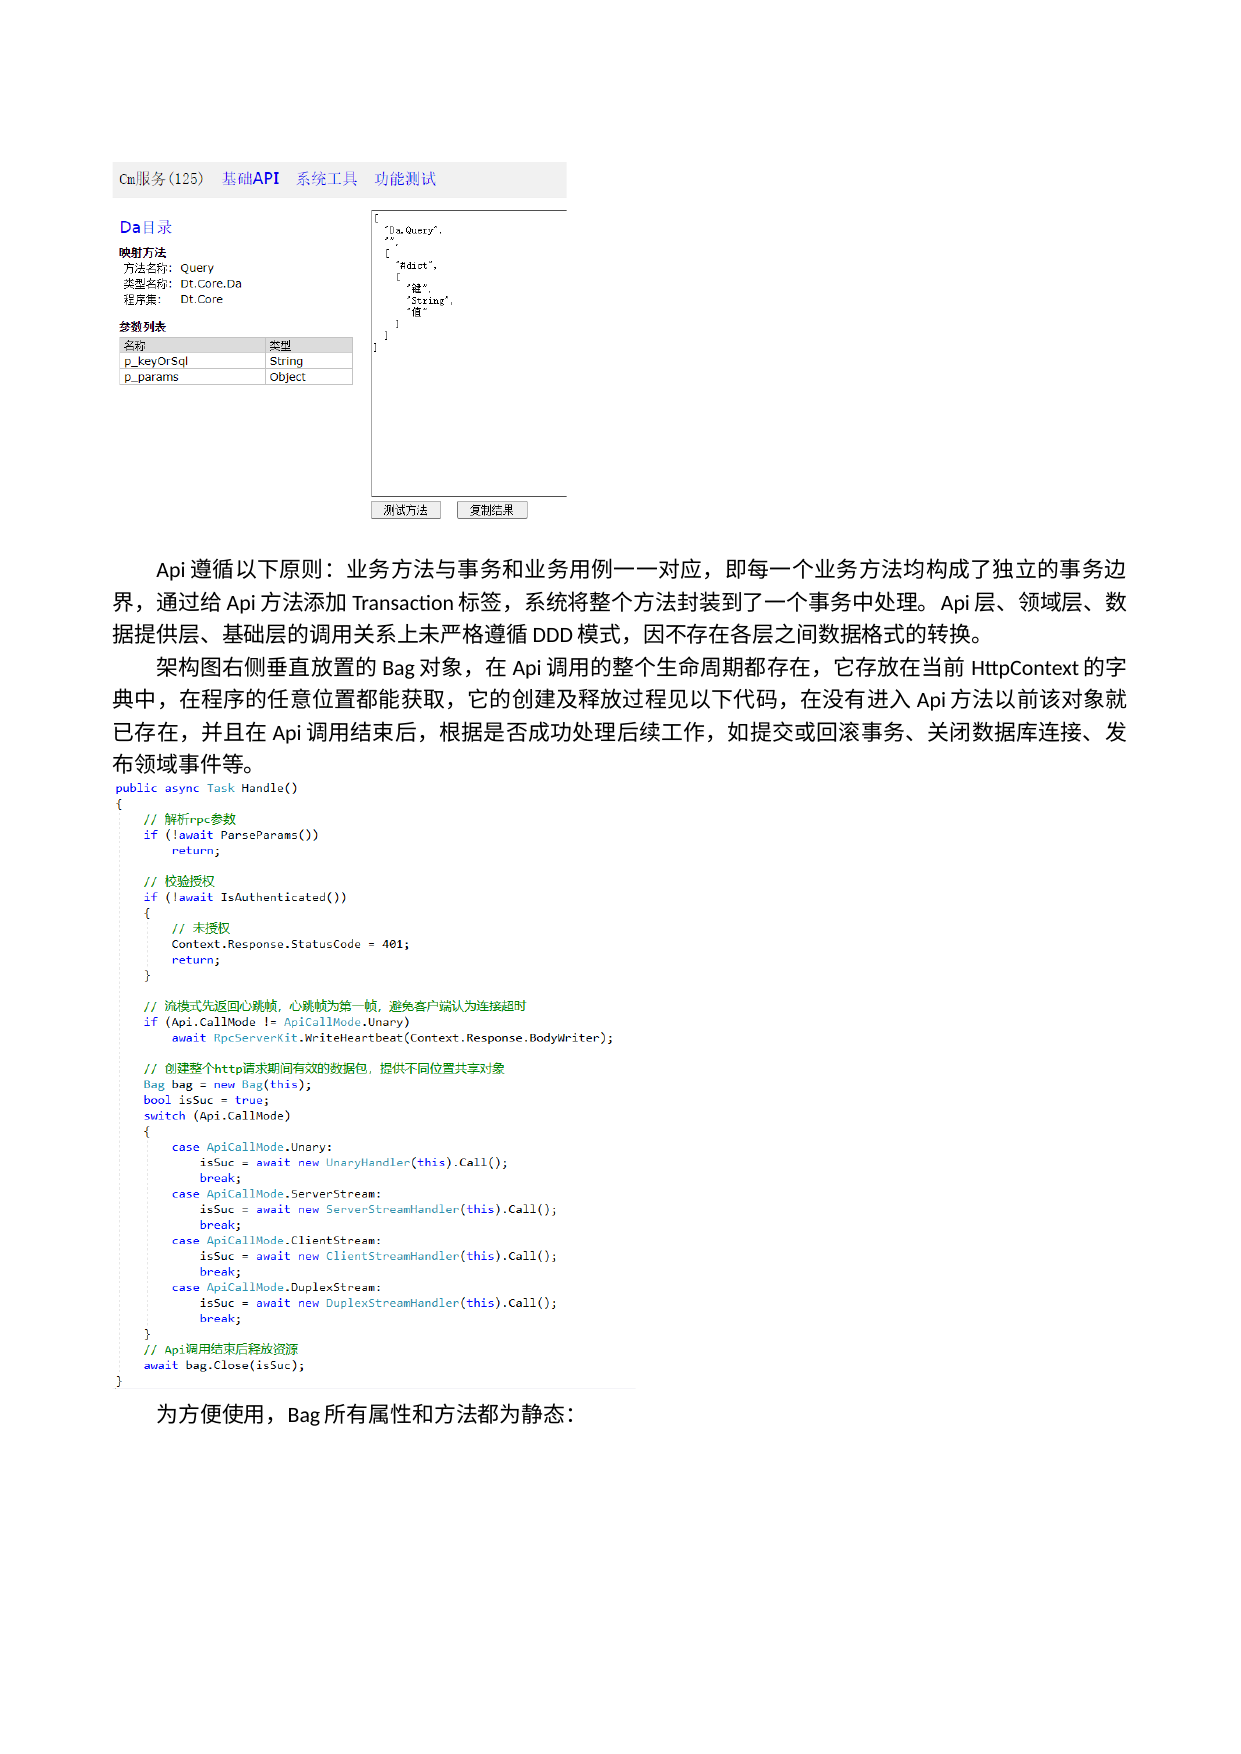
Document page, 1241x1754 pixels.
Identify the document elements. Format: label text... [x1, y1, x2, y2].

text Api遵循以下原则：业务方法与事务和业务用例一一对应，即每一个业务方法均构成了独立的事务边界，通过给Api方法添加Transaction标签，系统将整个方法封装到了一个事务中处理。Api层、领域层、数据提供层、基础层的调用关系上未严格遵循DDD模式，因不存在各层之间数据格式的转换。 [112, 552, 1128, 649]
text 为方便使用，Bag所有属性和方法都为静态： [112, 1397, 1128, 1429]
text 架构图右侧垂直放置的Bag对象，在Api调用的整个生命周期都存在，它存放在当前HttpContext的字典中，在程序的任意位置都能获取，它的创建及释放过程见以下代码，在没有进入Api方法以前该对象就已存在，并且在Api调用结束后，根据是否成功处理后续工作，如提交或回滚事务、关闭数据库连接、发布领域事件等。 [112, 649, 1128, 779]
picture [112, 779, 636, 1389]
picture [112, 162, 567, 530]
